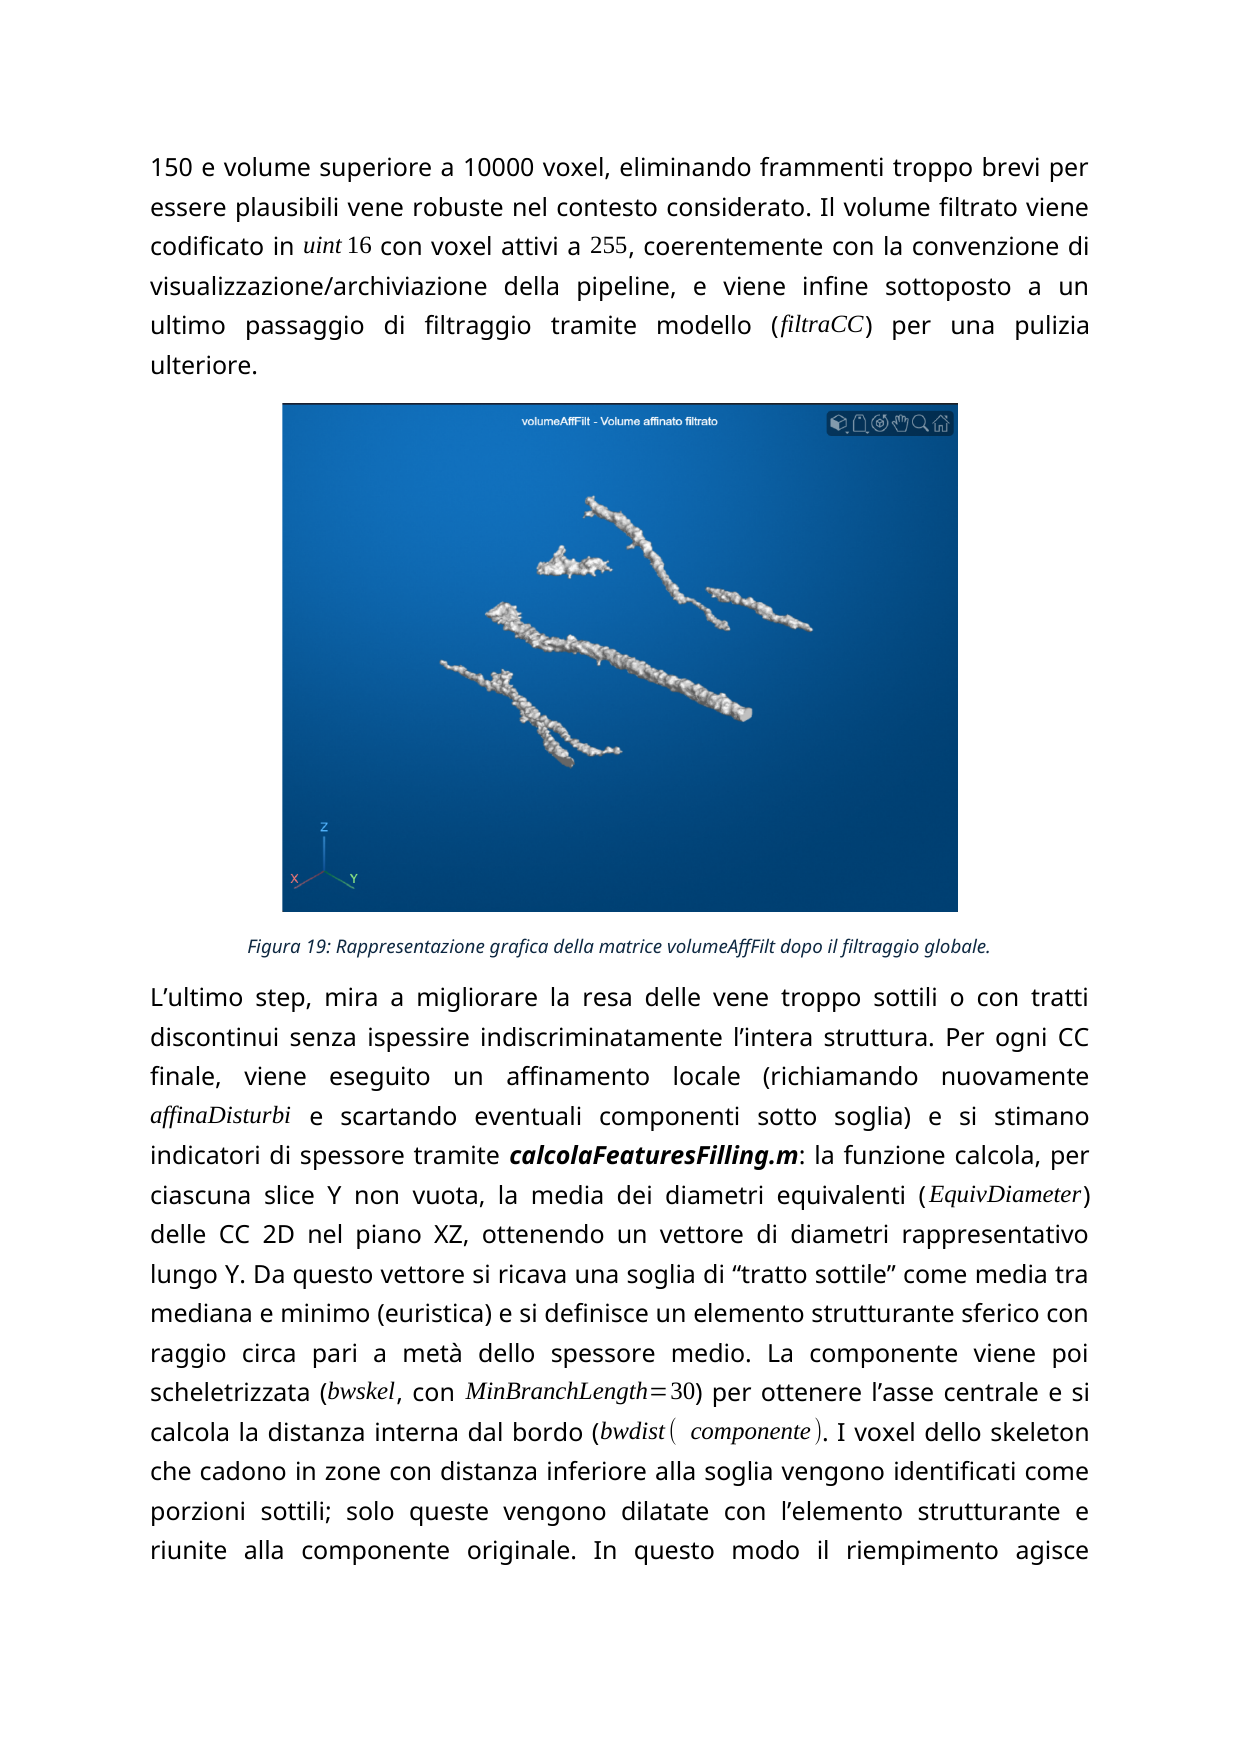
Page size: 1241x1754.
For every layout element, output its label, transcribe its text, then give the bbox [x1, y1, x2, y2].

picture [282, 403, 958, 912]
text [150, 150, 1090, 381]
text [150, 980, 1090, 1567]
text Figura 19: Rappresentazione grafica della matrice volumeAffFilt dopo il filtraggio globale. [150, 933, 1090, 959]
